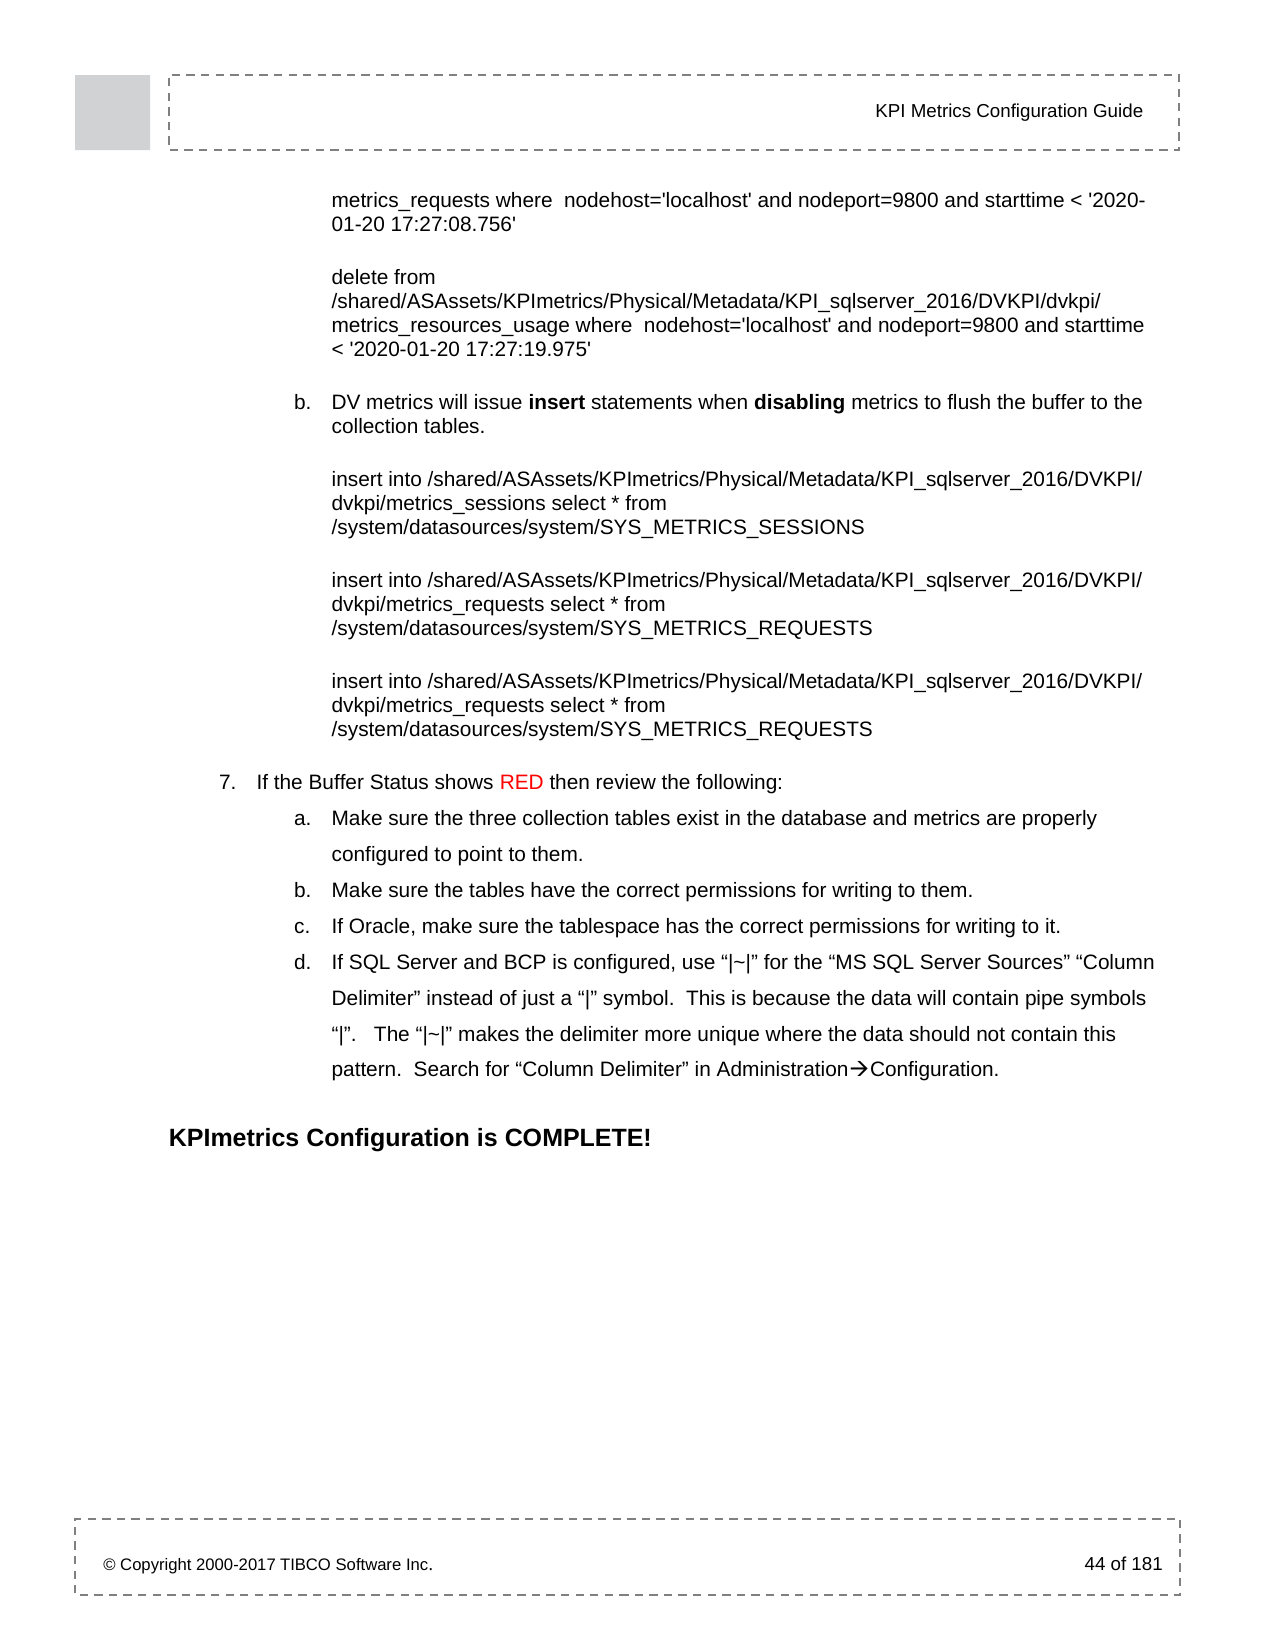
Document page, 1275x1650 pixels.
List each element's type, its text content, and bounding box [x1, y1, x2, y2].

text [331, 187, 1162, 235]
list Make sure the three collection tables exist in the database and metrics are properly configured to point to them. [294, 806, 1162, 866]
text delete from /shared/ASAssets/KPImetrics/Physical/Metadata/KPI_sqlserver_2016/DVKPI/dvkpi/metrics_resources_usage where nodehost='localhost' and nodeport=9800 and starttime < '2020-01-20 17:27:19.975' [331, 264, 1162, 360]
list If SQL Server and BCP is configured, use “|~|” for the “MS SQL Server Sources” “Column Delimiter” instead of just a “|” symbol. This is because the data will contain pipe symbols “|”. The “|~|” makes the delimiter more unique where the data should not contain this pattern. Search for “Column Delimiter” in AdministrationConfiguration. [294, 949, 1162, 1081]
list If the Buffer Status shows RED then review the following: [219, 770, 1162, 794]
text insert into /shared/ASAssets/KPImetrics/Physical/Metadata/KPI_sqlserver_2016/DVKPI/dvkpi/metrics_requests select * from /system/datasources/system/SYS_METRICS_REQUESTS [331, 669, 1162, 741]
text insert into /shared/ASAssets/KPImetrics/Physical/Metadata/KPI_sqlserver_2016/DVKPI/dvkpi/metrics_sessions select * from /system/datasources/system/SYS_METRICS_SESSIONS [331, 467, 1162, 538]
list If Oracle, make sure the tablespace has the correct permissions for writing to it. [294, 913, 1162, 937]
text KPImetrics Configuration is COMPLETE! [169, 1122, 1162, 1151]
list DV metrics will issue insert statements when disabling metrics to flush the buffer to the collection tables. [294, 389, 1162, 437]
list Make sure the tables have the correct permissions for writing to them. [294, 878, 1162, 902]
text insert into /shared/ASAssets/KPImetrics/Physical/Metadata/KPI_sqlserver_2016/DVKPI/dvkpi/metrics_requests select * from /system/datasources/system/SYS_METRICS_REQUESTS [331, 568, 1162, 639]
